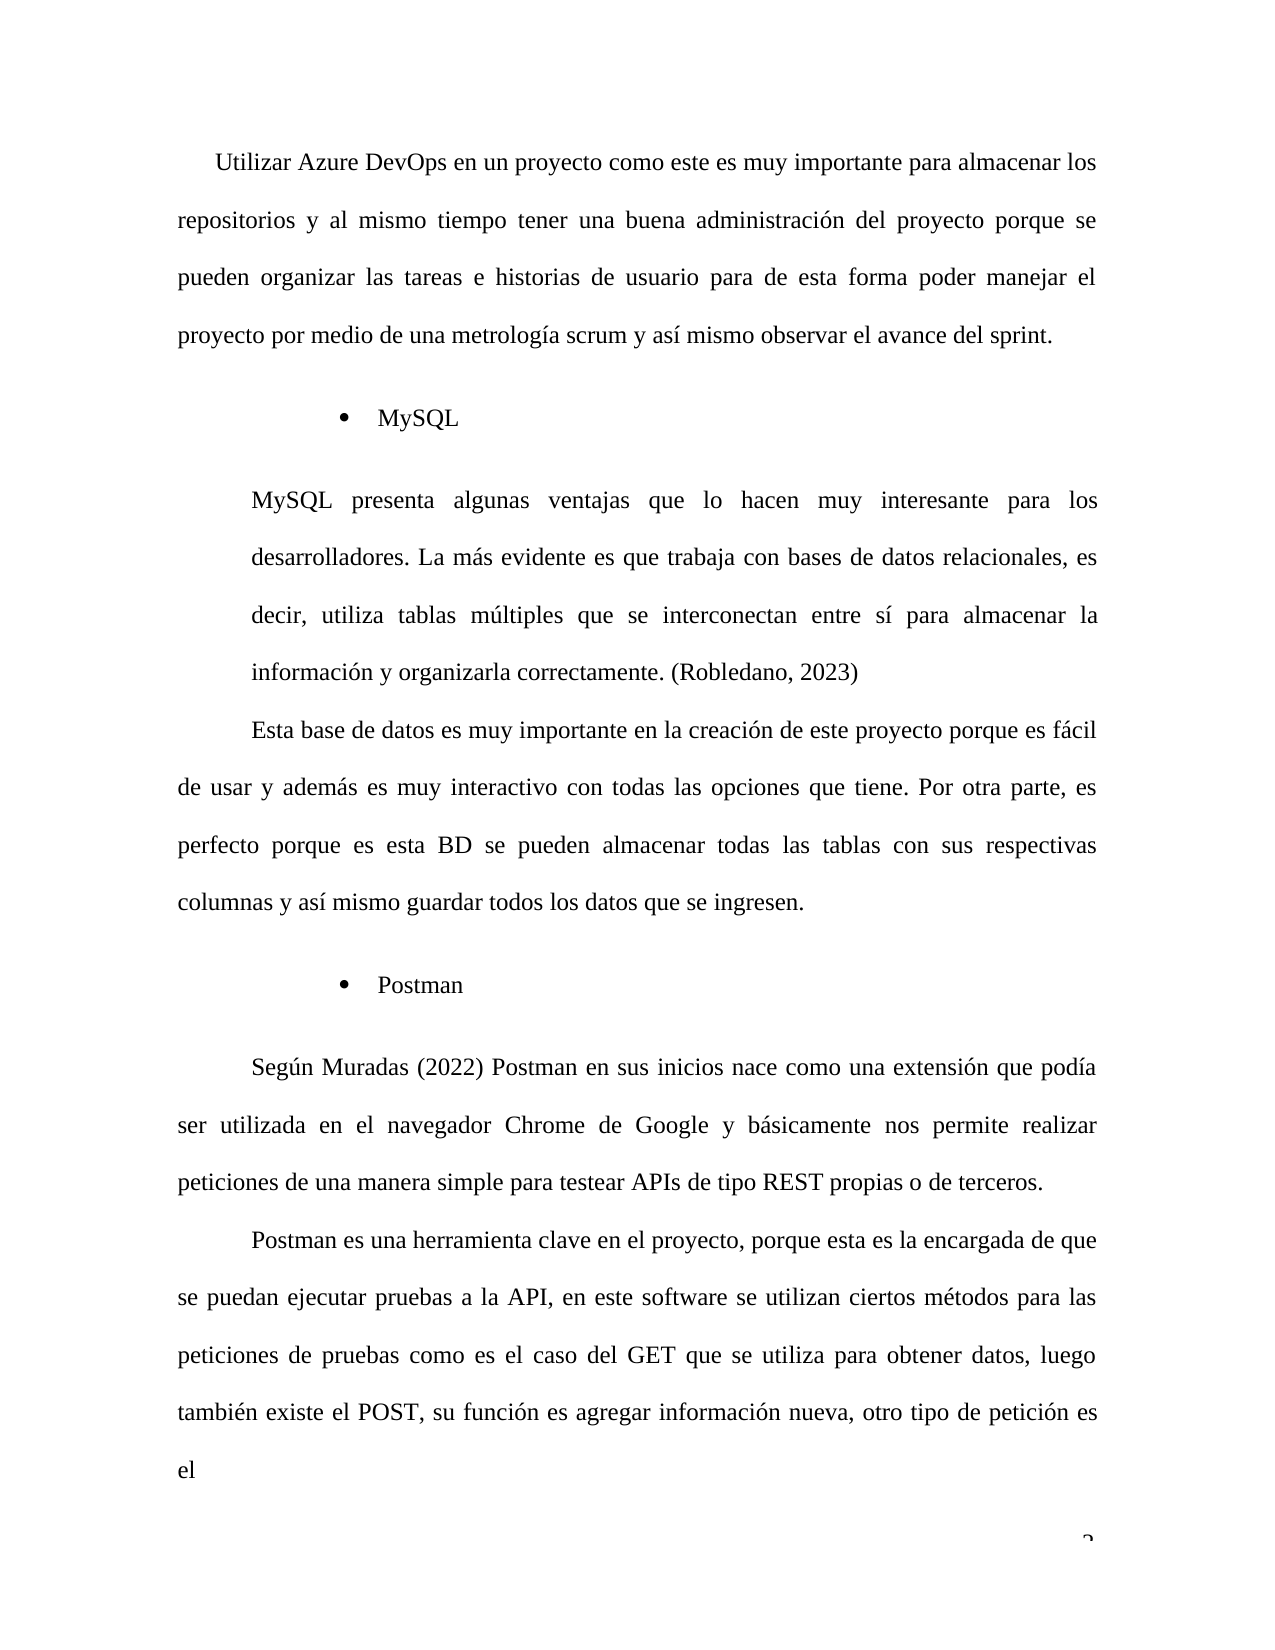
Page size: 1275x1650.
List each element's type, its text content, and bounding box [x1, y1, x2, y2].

text Utilizar Azure DevOps en un proyecto como este es muy importante para almacenar los repositorios y al mismo tiempo tener una buena administración del proyecto porque se pueden organizar las tareas e historias de usuario para de esta forma poder manejar el proyecto por medio de una metrología scrum y así mismo observar el avance del sprint. [177, 147, 1098, 349]
list Postman [340, 970, 1217, 999]
text Postman es una herramienta clave en el proyecto, porque esta es la encargada de que se puedan ejecutar pruebas a la API, en este software se utilizan ciertos métodos para las peticiones de pruebas como es el caso del GET que se utiliza para obtener datos, luego también existe el POST, su función es agregar información nueva, otro tipo de petición es el [177, 1225, 1098, 1484]
list MySQL [340, 403, 1217, 431]
text Esta base de datos es muy importante en la creación de este proyecto porque es fácil de usar y además es muy interactivo con todas las opciones que tiene. Por otra parte, es perfecto porque es esta BD se pueden almacenar todas las tablas con sus respectivas columnas y así mismo guardar todos los datos que se ingresen. [177, 715, 1098, 916]
text MySQL presenta algunas ventajas que lo hacen muy interesante para los desarrolladores. La más evidente es que trabaja con bases de datos relacionales, es decir, utiliza tablas múltiples que se interconectan entre sí para almacenar la información y organizarla correctamente. (Robledano, 2023) [251, 485, 1098, 686]
text Según Muradas (2022) Postman en sus inicios nace como una extensión que podía ser utilizada en el navegador Chrome de Google y básicamente nos permite realizar peticiones de una manera simple para testear APIs de tipo REST propias o de terceros. [177, 1052, 1098, 1196]
